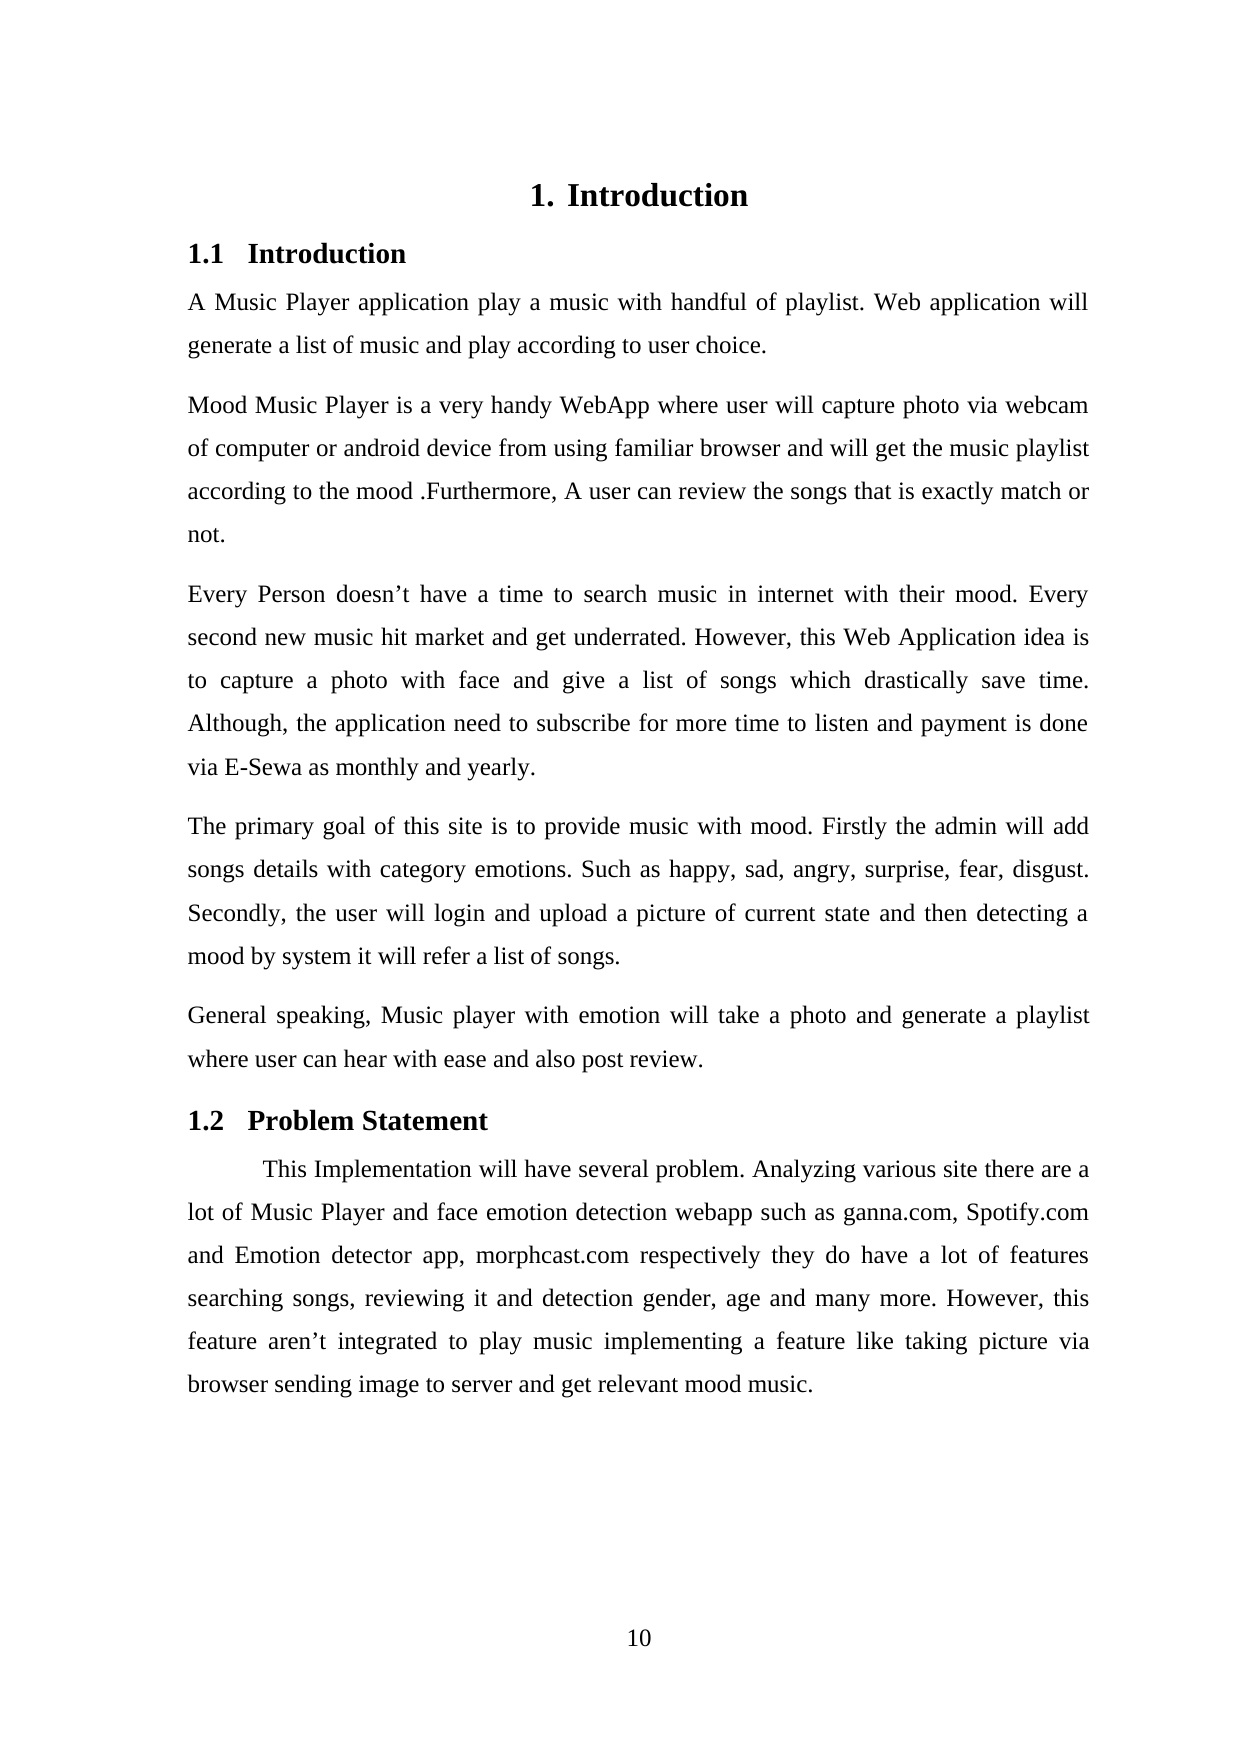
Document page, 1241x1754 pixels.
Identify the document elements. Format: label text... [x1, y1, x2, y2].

text This Implementation will have several problem. Analyzing various site there are a lot of Music Player and face emotion detection webapp such as ganna.com, Spotify.com and Emotion detector app, morphcast.com respectively they do have a lot of features searching songs, reviewing it and detection gender, age and many more. However, this feature aren’t integrated to play music implementing a feature like taking picture via browser sending image to server and get relevant mood music. [187, 1154, 1090, 1398]
subtitle Introduction [187, 175, 1090, 213]
subtitle Introduction [187, 237, 1090, 270]
text Every Person doesn’t have a time to search music in internet with their mood. Every second new music hit market and get underrated. However, this Web Application idea is to capture a photo with face and give a list of songs which drastically save time. Although, the application need to subscribe for more time to listen and payment is done via E-Sewa as monthly and yearly. [187, 678, 1090, 730]
text General speaking, Music player with emotion will take a photo and generate a playlist where user can hear with ease and also post review. [187, 1001, 1090, 1072]
text Every Person doesn’t have a time to search music in internet with their mood. Every second new music hit market and get underrated. However, this Web Application idea is to capture a photo with face and give a list of songs which drastically save time. Although, the application need to subscribe for more time to listen and payment is done via E-Sewa as monthly and yearly. [187, 731, 1090, 780]
text Every Person doesn’t have a time to search music in internet with their mood. Every second new music hit market and get underrated. However, this Web Application idea is to capture a photo with face and give a list of songs which drastically save time. Although, the application need to subscribe for more time to listen and payment is done via E-Sewa as monthly and yearly. [187, 579, 1090, 677]
text The primary goal of this site is to provide music with mood. Firstly the admin will add songs details with category emotions. Such as happy, sad, angry, surprise, fear, disgust. Secondly, the user will login and upload a picture of current state and then detecting a mood by system it will refer a list of songs. [187, 821, 1090, 969]
text A Music Player application play a music with handful of playlist. Web application will generate a list of music and play according to user choice. [187, 310, 1090, 359]
subtitle Problem Statement [187, 1103, 1090, 1137]
text Mood Music Player is a very handy WebApp where user will capture photo via webcam of computer or android device from using familiar browser and will get the music playlist according to the mood .Furthermore, A user can review the songs that is exactly match or not. [187, 390, 1090, 548]
